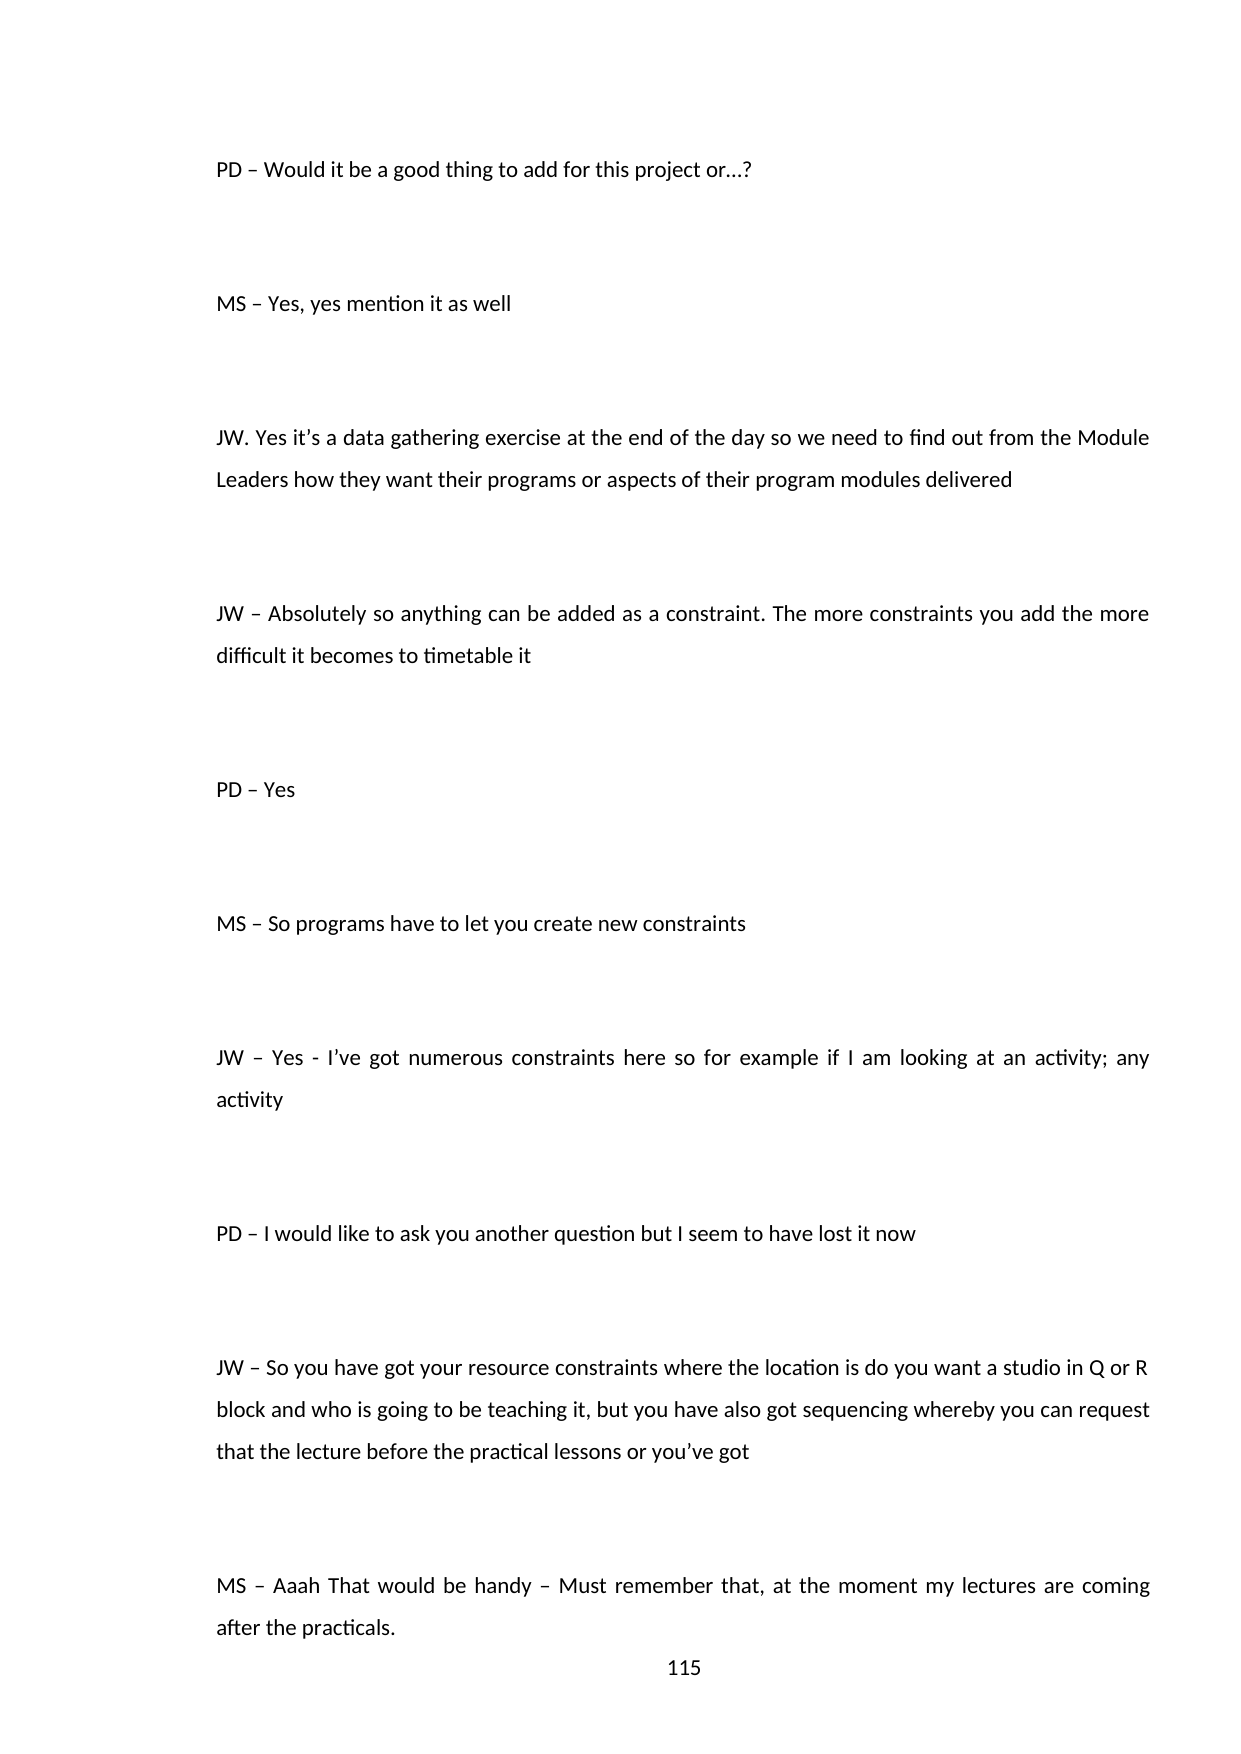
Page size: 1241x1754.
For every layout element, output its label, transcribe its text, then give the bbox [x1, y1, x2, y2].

text MS – Yes, yes mention it as well [216, 289, 1152, 317]
text PD – I would like to ask you another question but I seem to have lost it now [216, 1219, 1152, 1247]
text MS – Aaah That would be handy – Must remember that, at the moment my lectures are coming after the practicals. [216, 1571, 1152, 1641]
text PD – Would it be a good thing to add for this project or…? [216, 156, 1152, 183]
text JW. Yes it’s a data gathering exercise at the end of the day so we need to find out from the Module Leaders how they want their programs or aspects of their program modules delivered [216, 423, 1152, 493]
text PD – Yes [216, 775, 1152, 803]
text JW – Absolutely so anything can be added as a constraint. The more constraints you add the more difficult it becomes to timetable it [216, 599, 1152, 669]
text MS – So programs have to let you create new constraints [216, 909, 1152, 937]
text JW – Yes - I’ve got numerous constraints here so for example if I am looking at an activity; any activity [216, 1043, 1152, 1113]
text JW – So you have got your resource constraints where the location is do you want a studio in Q or R block and who is going to be teaching it, but you have also got sequencing whereby you can request that the lecture before the practical lessons or you’ve got [216, 1353, 1152, 1465]
